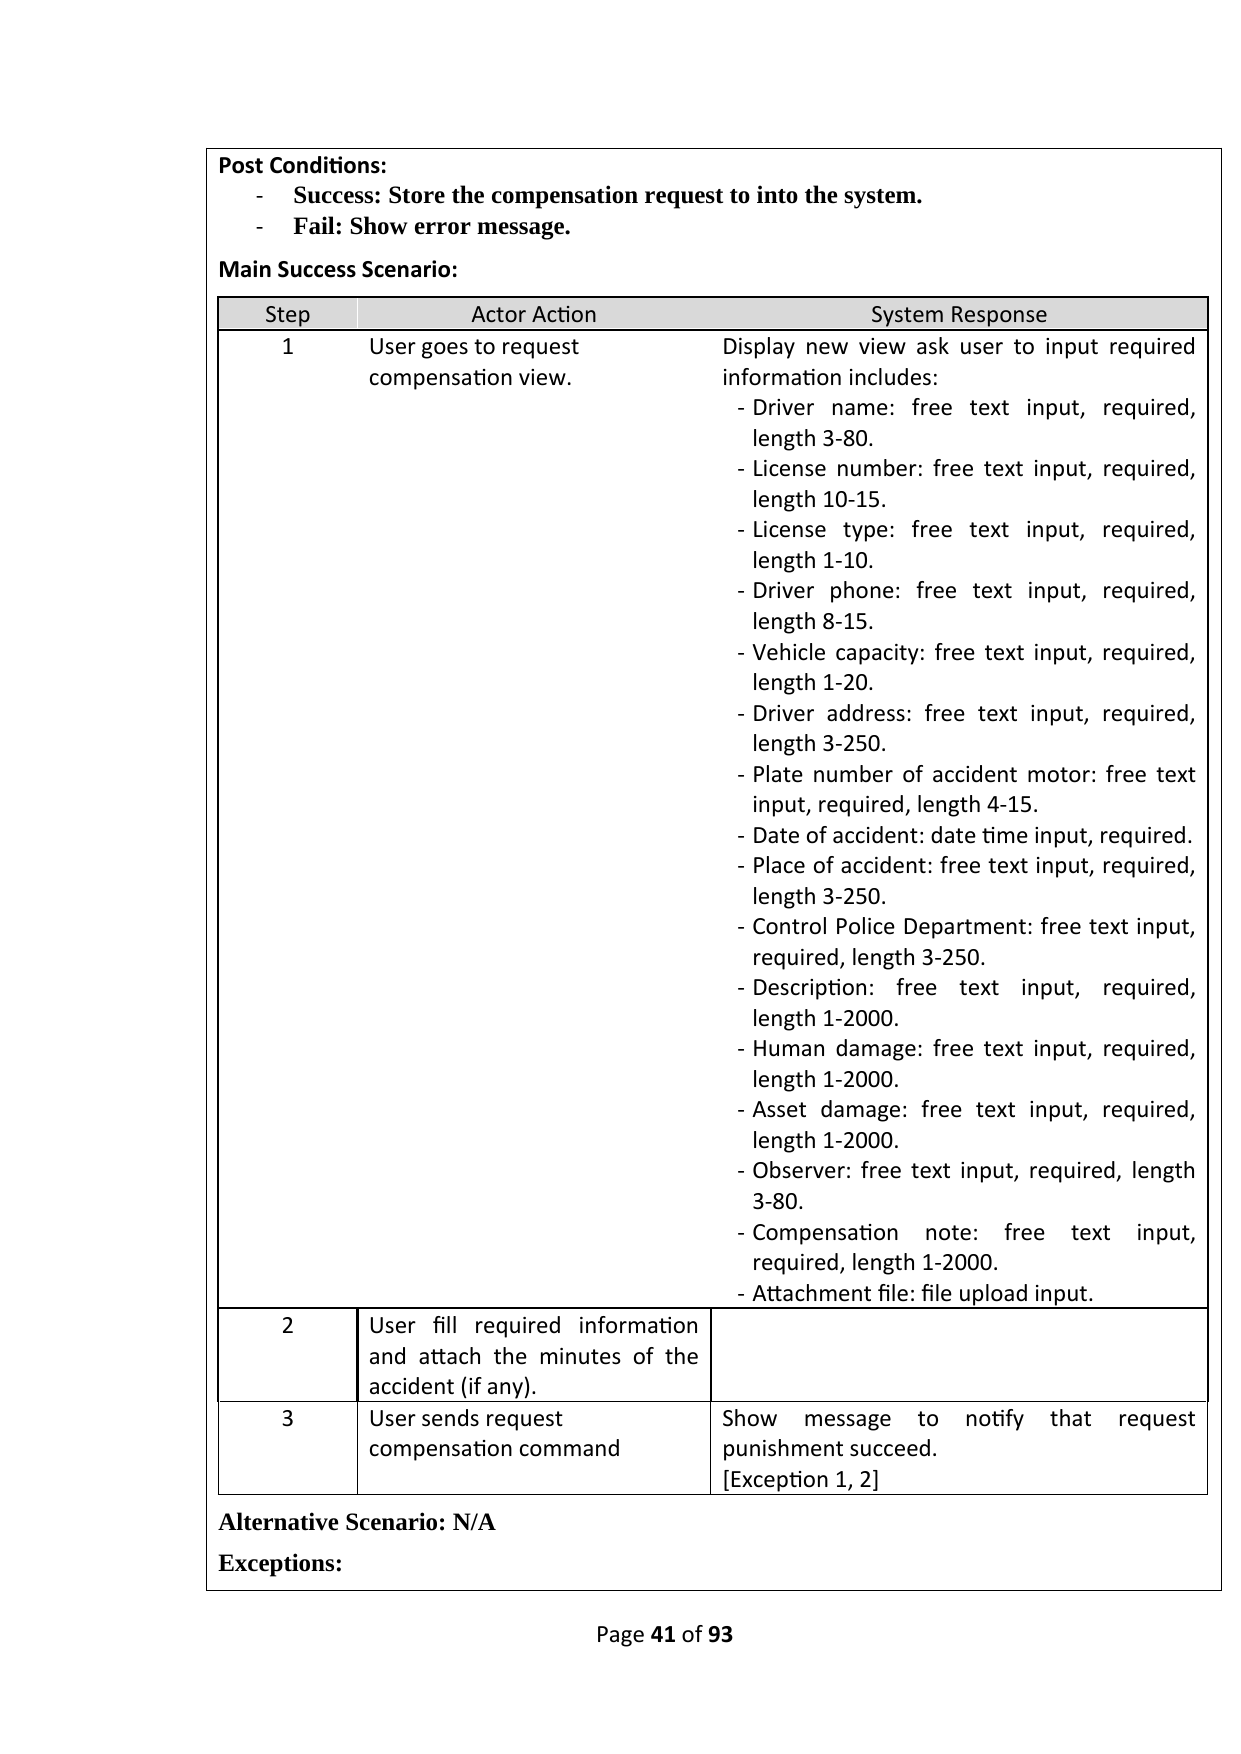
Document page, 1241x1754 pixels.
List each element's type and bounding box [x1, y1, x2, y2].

table_cell [207, 149, 1221, 1589]
